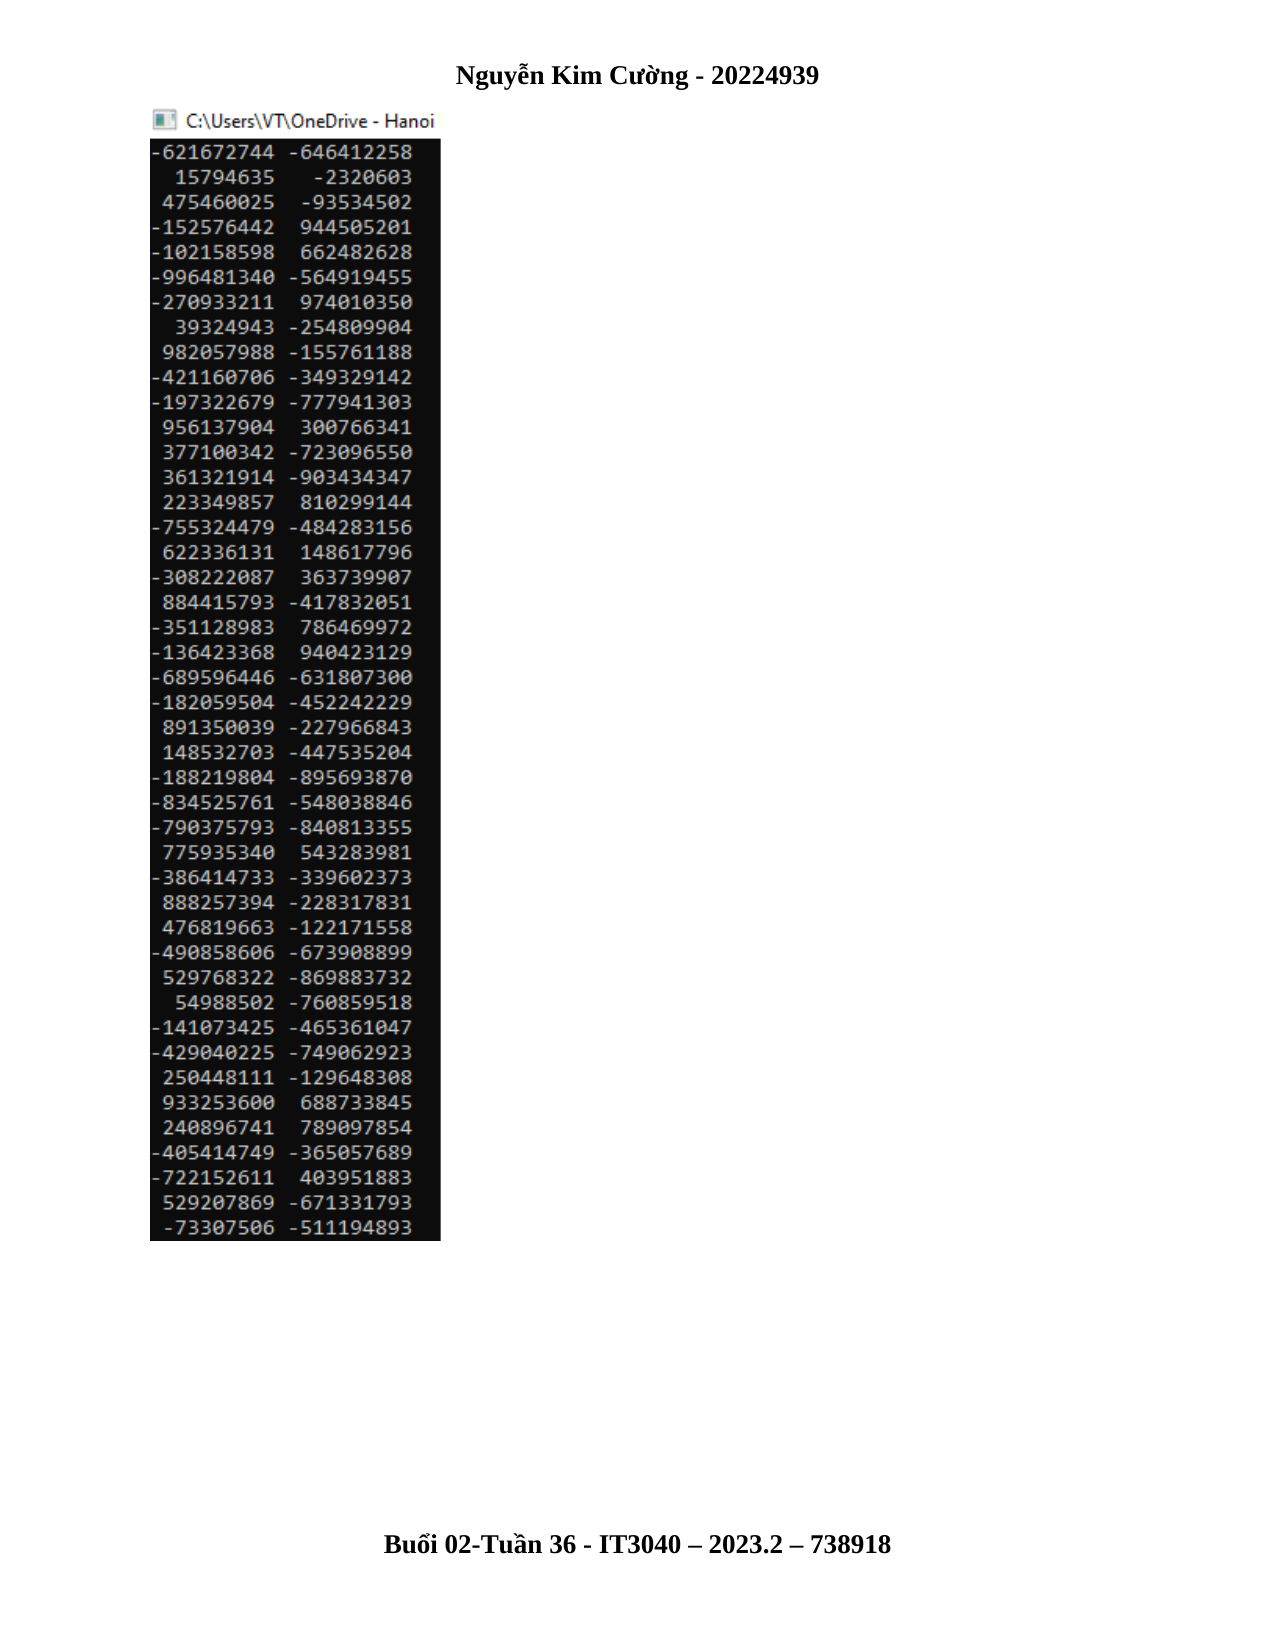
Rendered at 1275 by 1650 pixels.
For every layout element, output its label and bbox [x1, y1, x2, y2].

picture [150, 103, 441, 1241]
